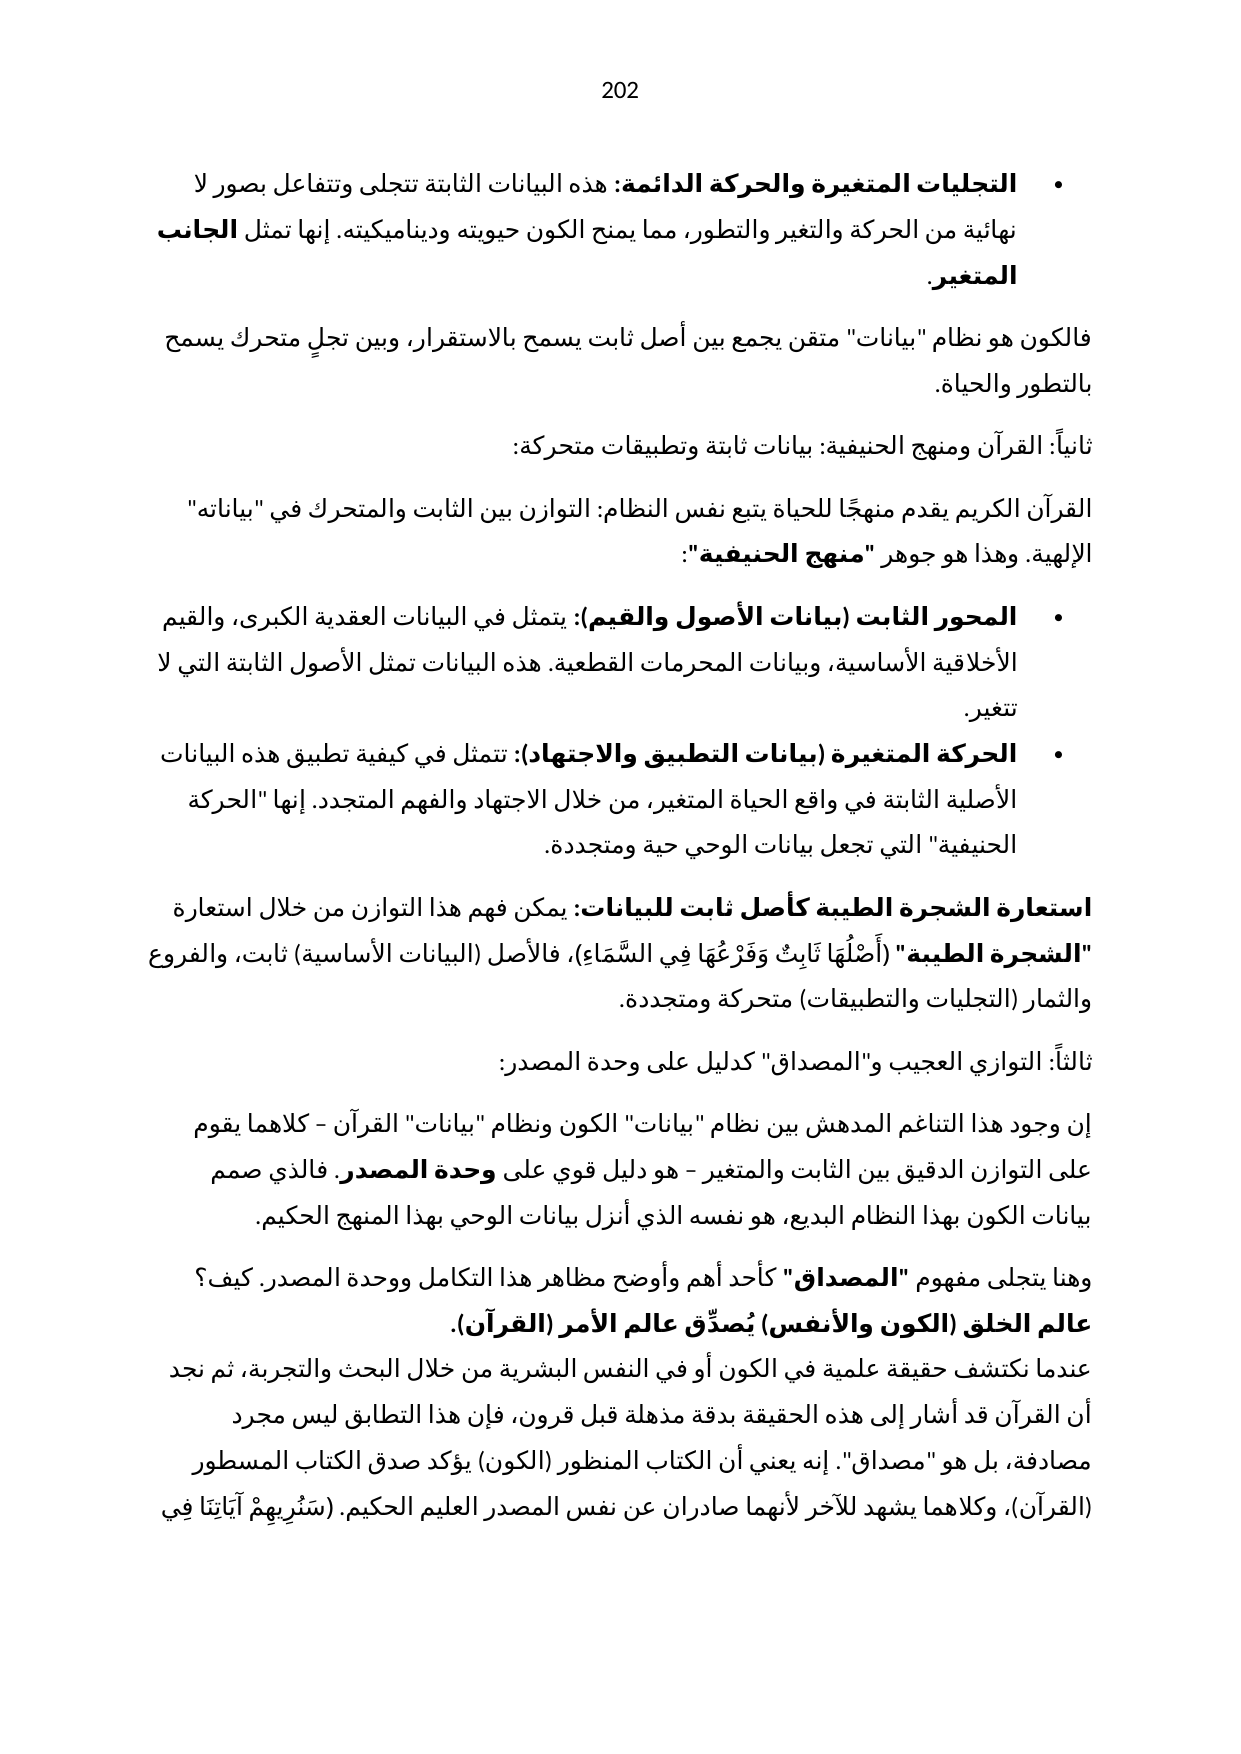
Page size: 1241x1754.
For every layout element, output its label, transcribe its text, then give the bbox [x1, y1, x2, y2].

text إن وجود هذا التناغم المدهش بين نظام "بيانات" الكون ونظام "بيانات" القرآن – كلاهما يقوم على التوازن الدقيق بين الثابت والمتغير – هو دليل قوي على وحدة المصدر. فالذي صمم بيانات الكون بهذا النظام البديع، هو نفسه الذي أنزل بيانات الوحي بهذا المنهج الحكيم. [148, 1108, 1092, 1230]
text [148, 1262, 1092, 1521]
text القرآن الكريم يقدم منهجًا للحياة يتبع نفس النظام: التوازن بين الثابت والمتحرك في "بياناته" الإلهية. وهذا هو جوهر "منهج الحنيفية": [148, 493, 1092, 569]
text استعارة الشجرة الطيبة كأصل ثابت للبيانات: يمكن فهم هذا التوازن من خلال استعارة "الشجرة الطيبة" ﴿أَصْلُهَا ثَابِتٌ وَفَرْعُهَا فِي السَّمَاءِ﴾، فالأصل (البيانات الأساسية) ثابت، والفروع والثمار (التجليات والتطبيقات) متحركة ومتجددة. [148, 892, 1092, 1014]
list الحركة المتغيرة (بيانات التطبيق والاجتهاد): تتمثل في كيفية تطبيق هذه البيانات الأصلية الثابتة في واقع الحياة المتغير، من خلال الاجتهاد والفهم المتجدد. إنها "الحركة الحنيفية" التي تجعل بيانات الوحي حية ومتجددة. [148, 738, 1055, 860]
list التجليات المتغيرة والحركة الدائمة: هذه البيانات الثابتة تتجلى وتتفاعل بصور لا نهائية من الحركة والتغير والتطور، مما يمنح الكون حيويته وديناميكيته. إنها تمثل الجانب المتغير. [148, 168, 1055, 291]
list المحور الثابت (بيانات الأصول والقيم): يتمثل في البيانات العقدية الكبرى، والقيم الأخلاقية الأساسية، وبيانات المحرمات القطعية. هذه البيانات تمثل الأصول الثابتة التي لا تتغير. [148, 601, 1055, 723]
text ثانياً: القرآن ومنهج الحنيفية: بيانات ثابتة وتطبيقات متحركة: [148, 431, 1092, 461]
text فالكون هو نظام "بيانات" متقن يجمع بين أصل ثابت يسمح بالاستقرار، وبين تجلٍ متحرك يسمح بالتطور والحياة. [148, 322, 1092, 399]
text ثالثاً: التوازي العجيب و"المصداق" كدليل على وحدة المصدر: [148, 1046, 1092, 1076]
